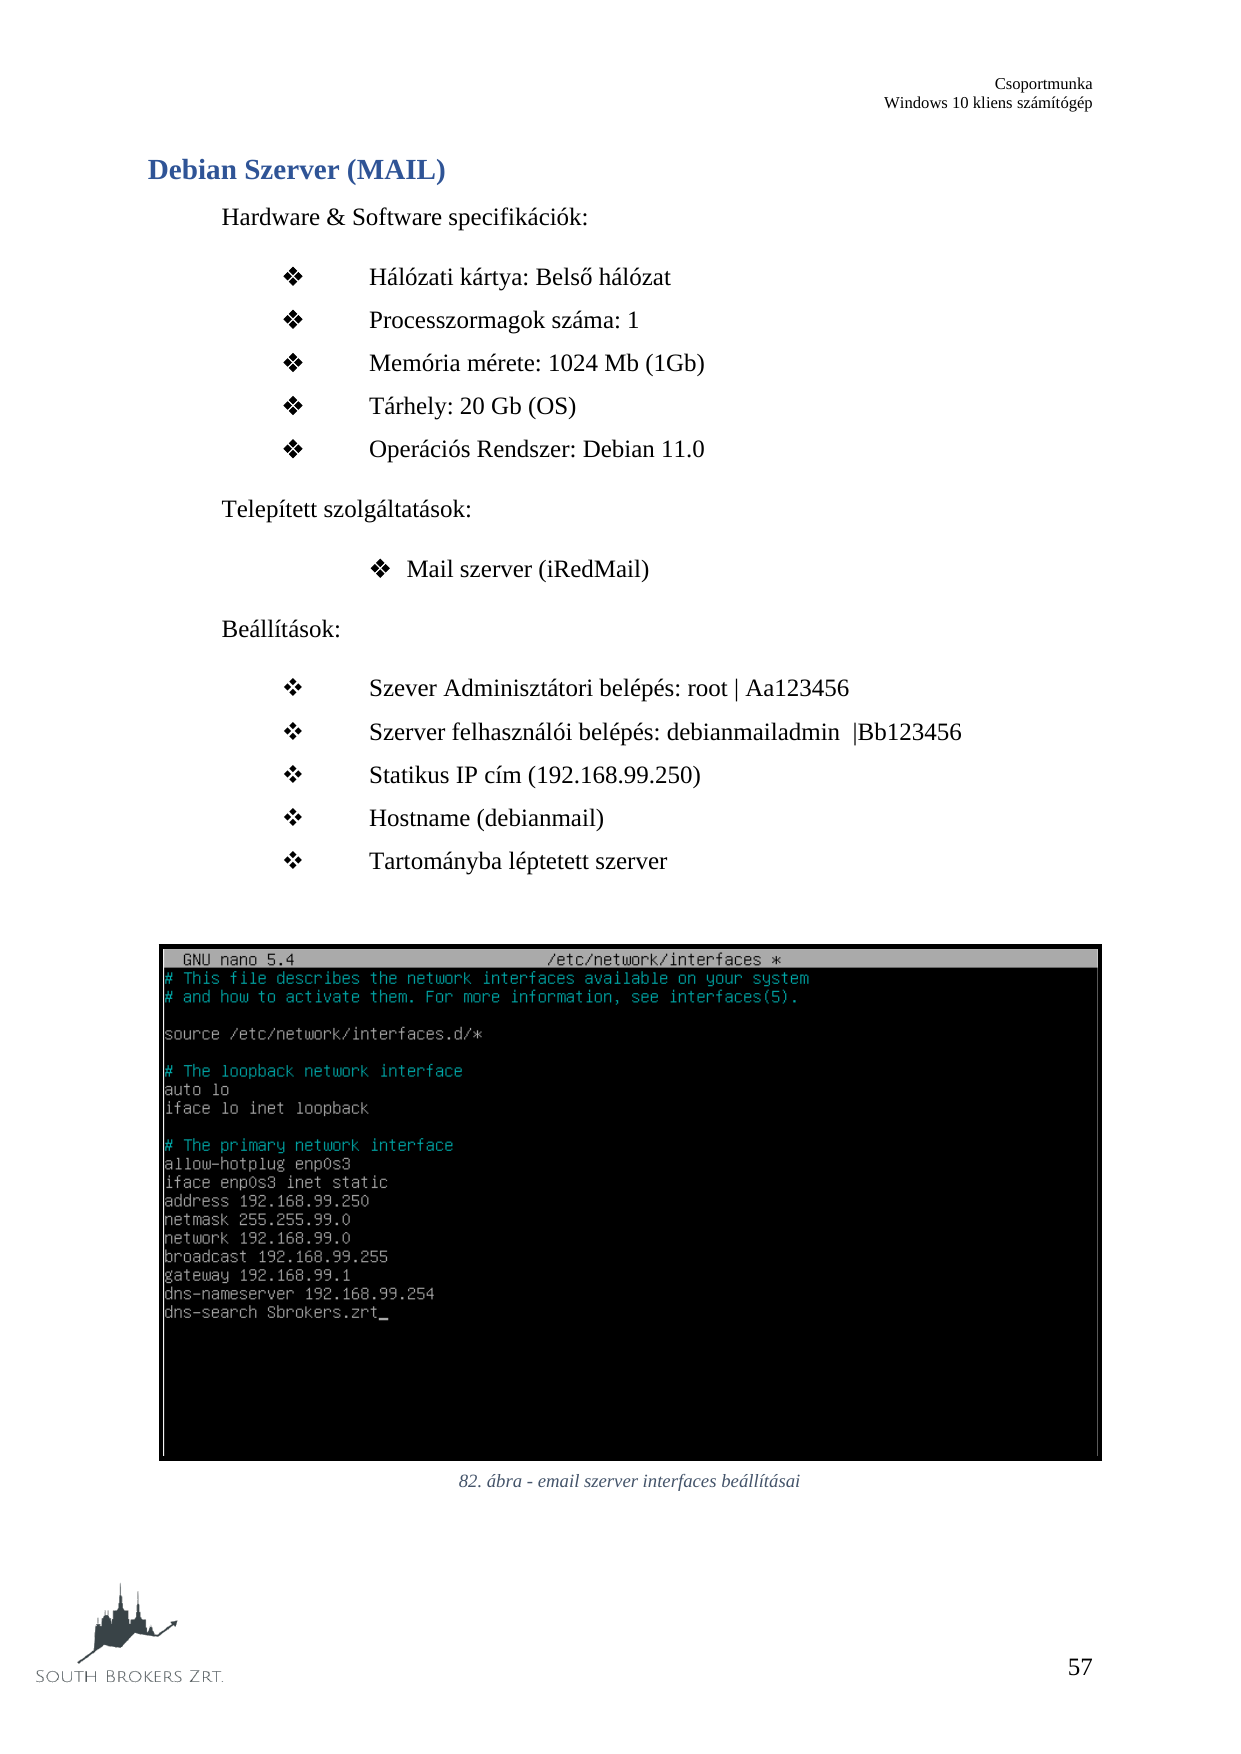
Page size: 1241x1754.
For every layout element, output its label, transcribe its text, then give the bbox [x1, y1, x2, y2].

list Processzormagok száma: 1 [223, 305, 1093, 334]
list Operációs Rendszer: Debian 11.0 [223, 434, 1093, 463]
picture [0, 1531, 255, 1754]
list Tartományba léptetett szerver [223, 846, 1093, 875]
list Szerver felhasználói belépés: debianmailadmin |Bb123456 [223, 717, 1093, 745]
text Beállítások: [148, 614, 1093, 642]
list Memória mérete: 1024 Mb (1Gb) [223, 348, 1093, 377]
subtitle Debian Szerver (MAIL) [148, 152, 1093, 185]
list Statikus IP cím (192.168.99.250) [223, 760, 1093, 788]
list Hálózati kártya: Belső hálózat [223, 262, 1093, 291]
list Mail szerver (iRedMail) [369, 554, 1093, 583]
list Hostname (debianmail) [223, 803, 1093, 832]
picture [163, 949, 1098, 1456]
text Hardware & Software specifikációk: [148, 202, 1093, 231]
list Szever Adminisztátori belépés: root | Aa123456 [223, 673, 1093, 702]
text Telepített szolgáltatások: [148, 494, 1093, 523]
list Tárhely: 20 Gb (OS) [223, 391, 1093, 420]
